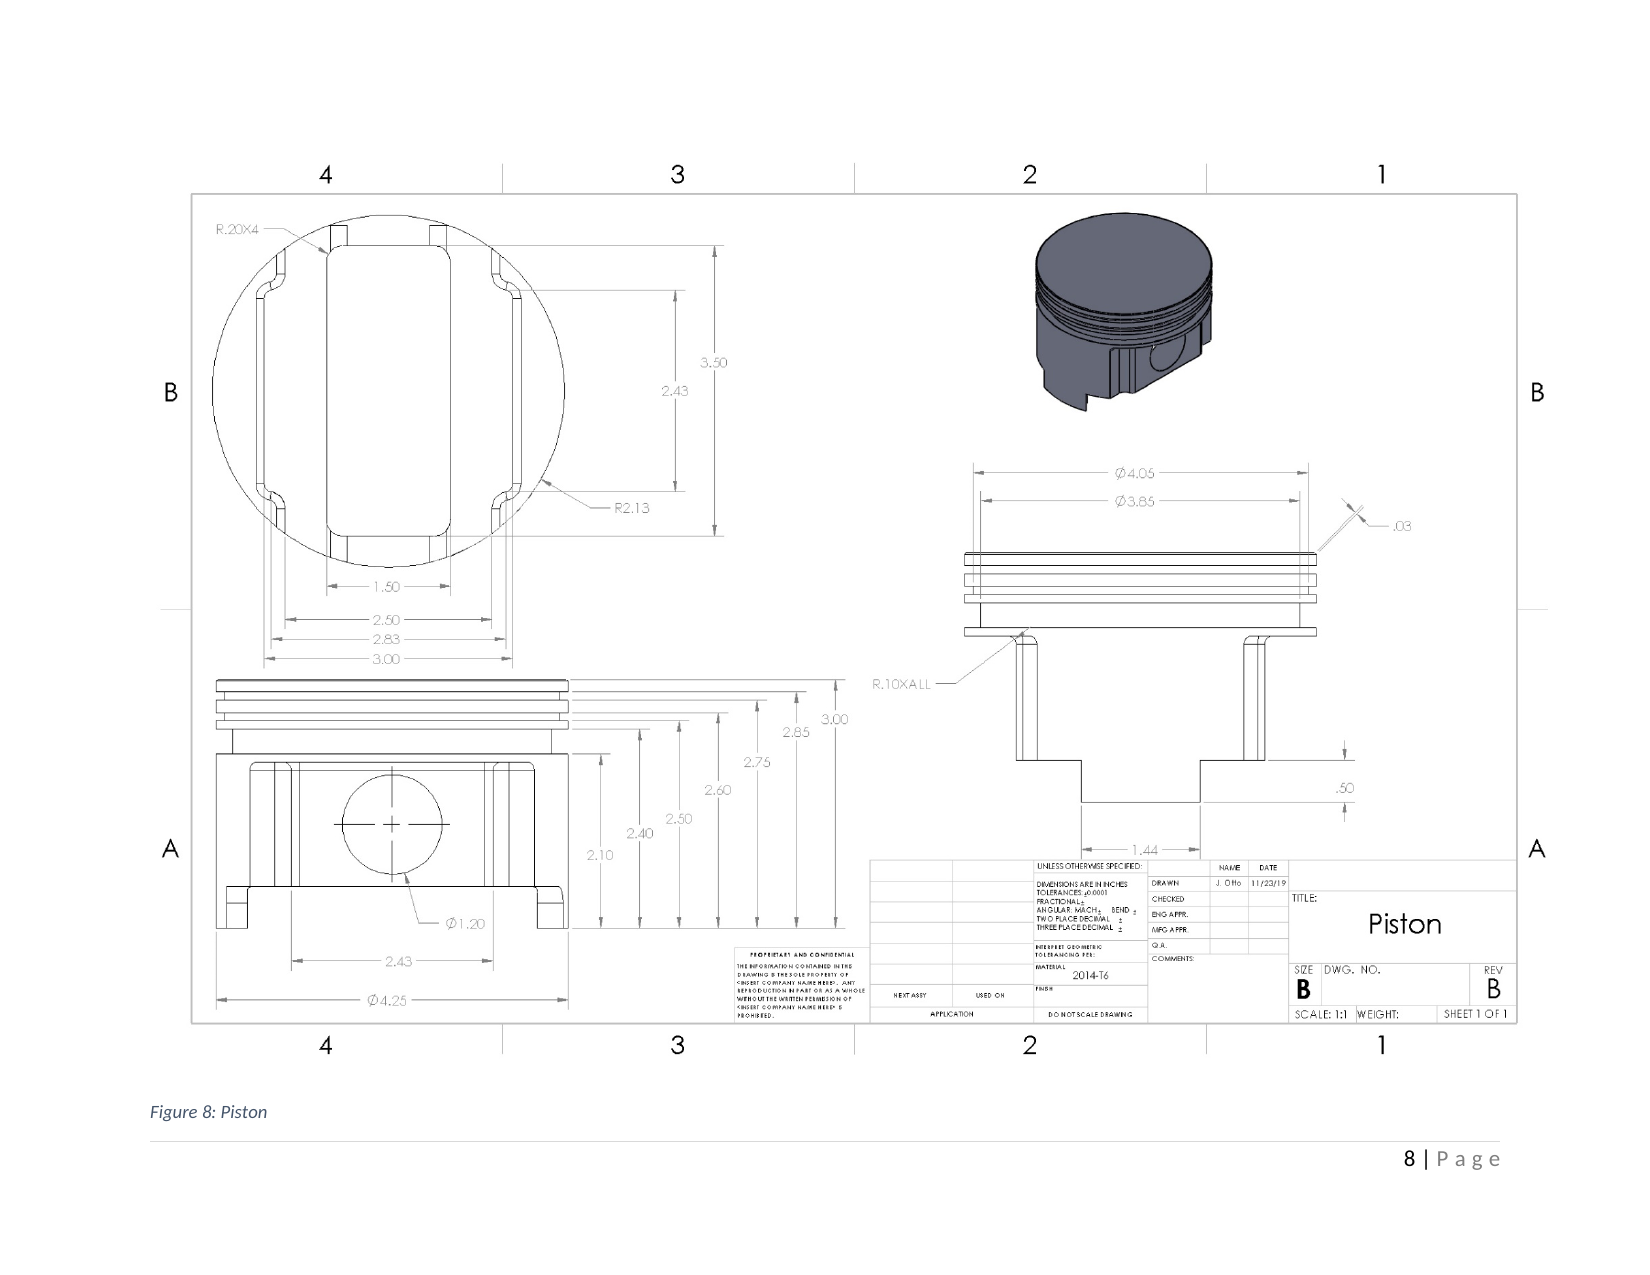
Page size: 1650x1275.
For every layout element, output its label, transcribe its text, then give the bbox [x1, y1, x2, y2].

picture [150, 150, 1558, 1082]
